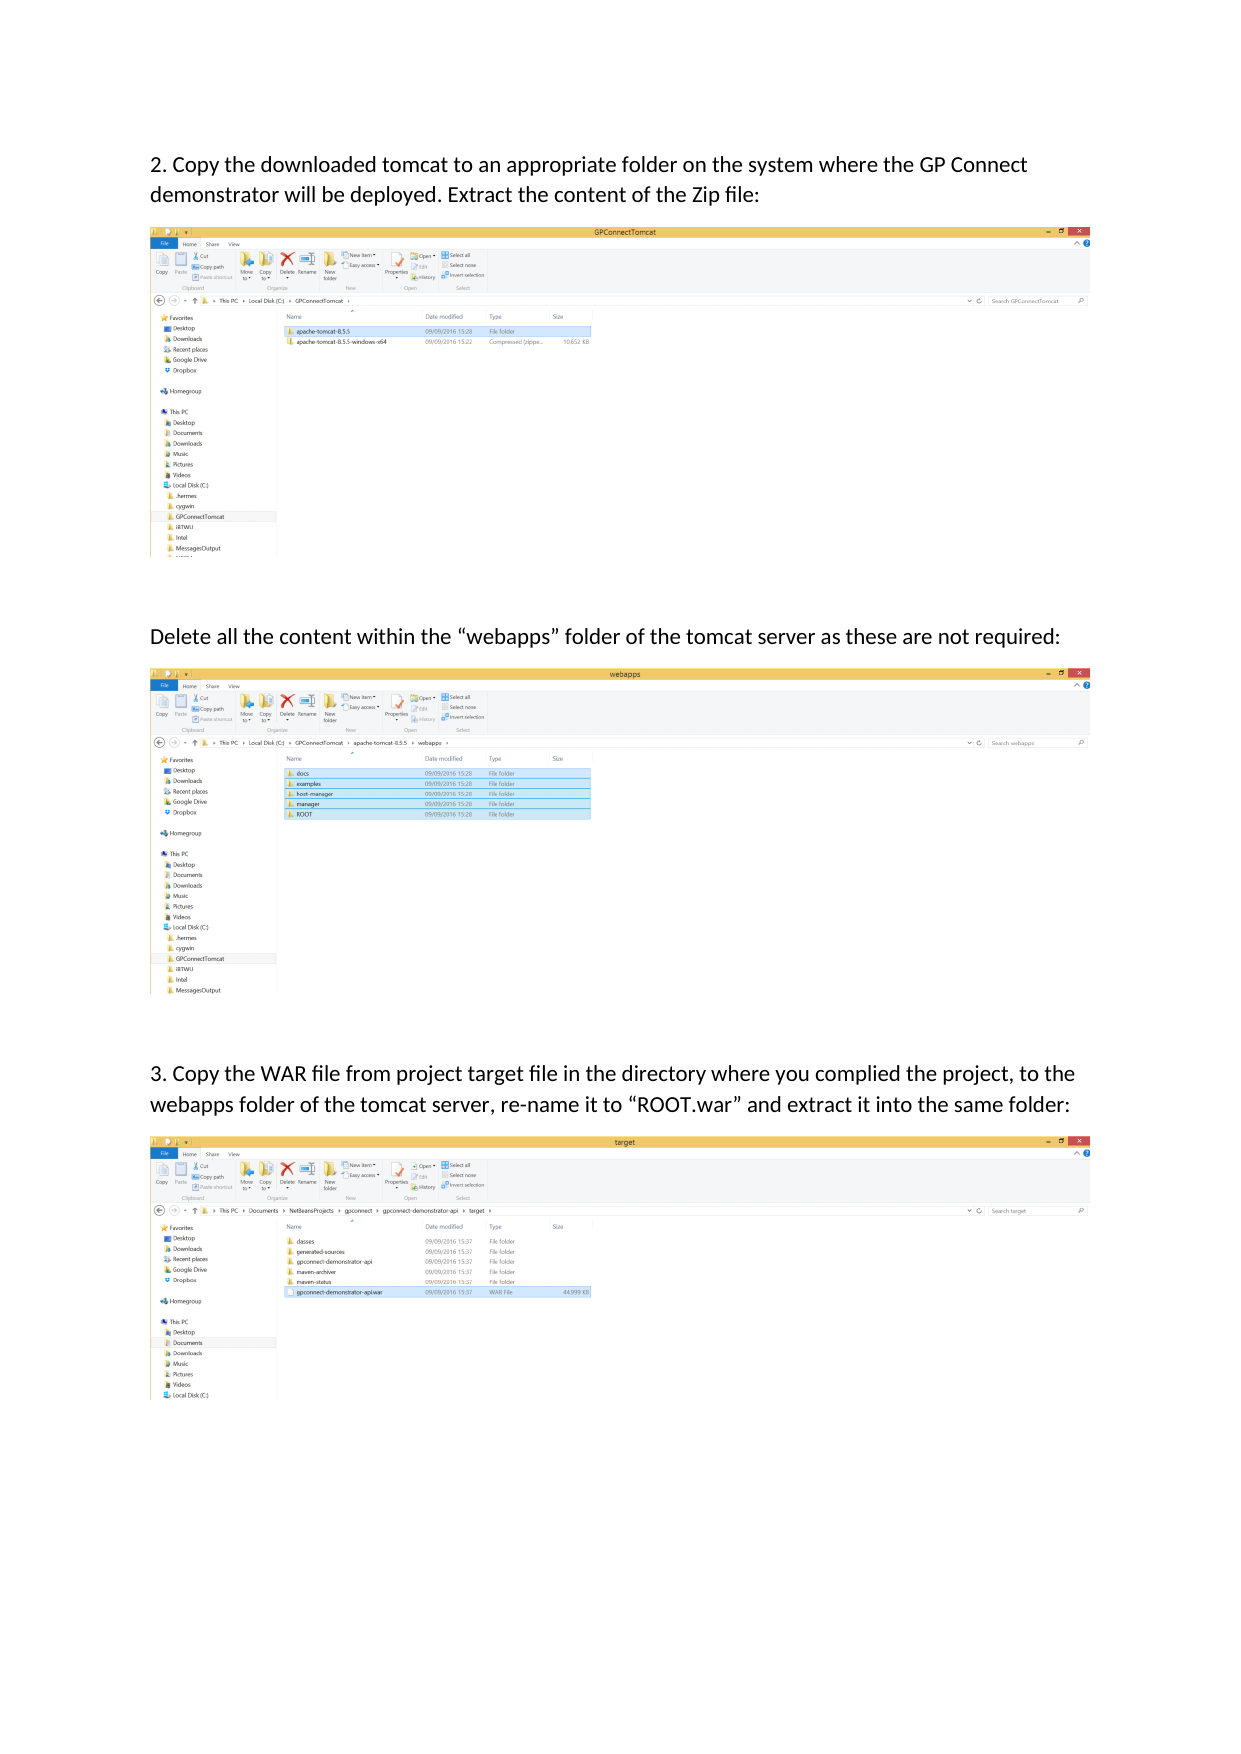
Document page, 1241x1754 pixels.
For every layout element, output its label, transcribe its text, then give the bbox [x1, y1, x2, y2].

picture [150, 1136, 1091, 1400]
text Delete all the content within the “webapps” folder of the tomcat server as these are not required: [150, 622, 1090, 650]
picture [150, 668, 1091, 994]
text 2. Copy the downloaded tomcat to an appropriate folder on the system where the GP Connect demonstrator will be deployed. Extract the content of the Zip file: [150, 150, 1090, 208]
text 3. Copy the WAR file from project target file in the directory where you complied the project, to the webapps folder of the tomcat server, re-name it to “ROOT.war” and extract it into the same folder: [150, 1059, 1090, 1118]
picture [150, 227, 1091, 557]
